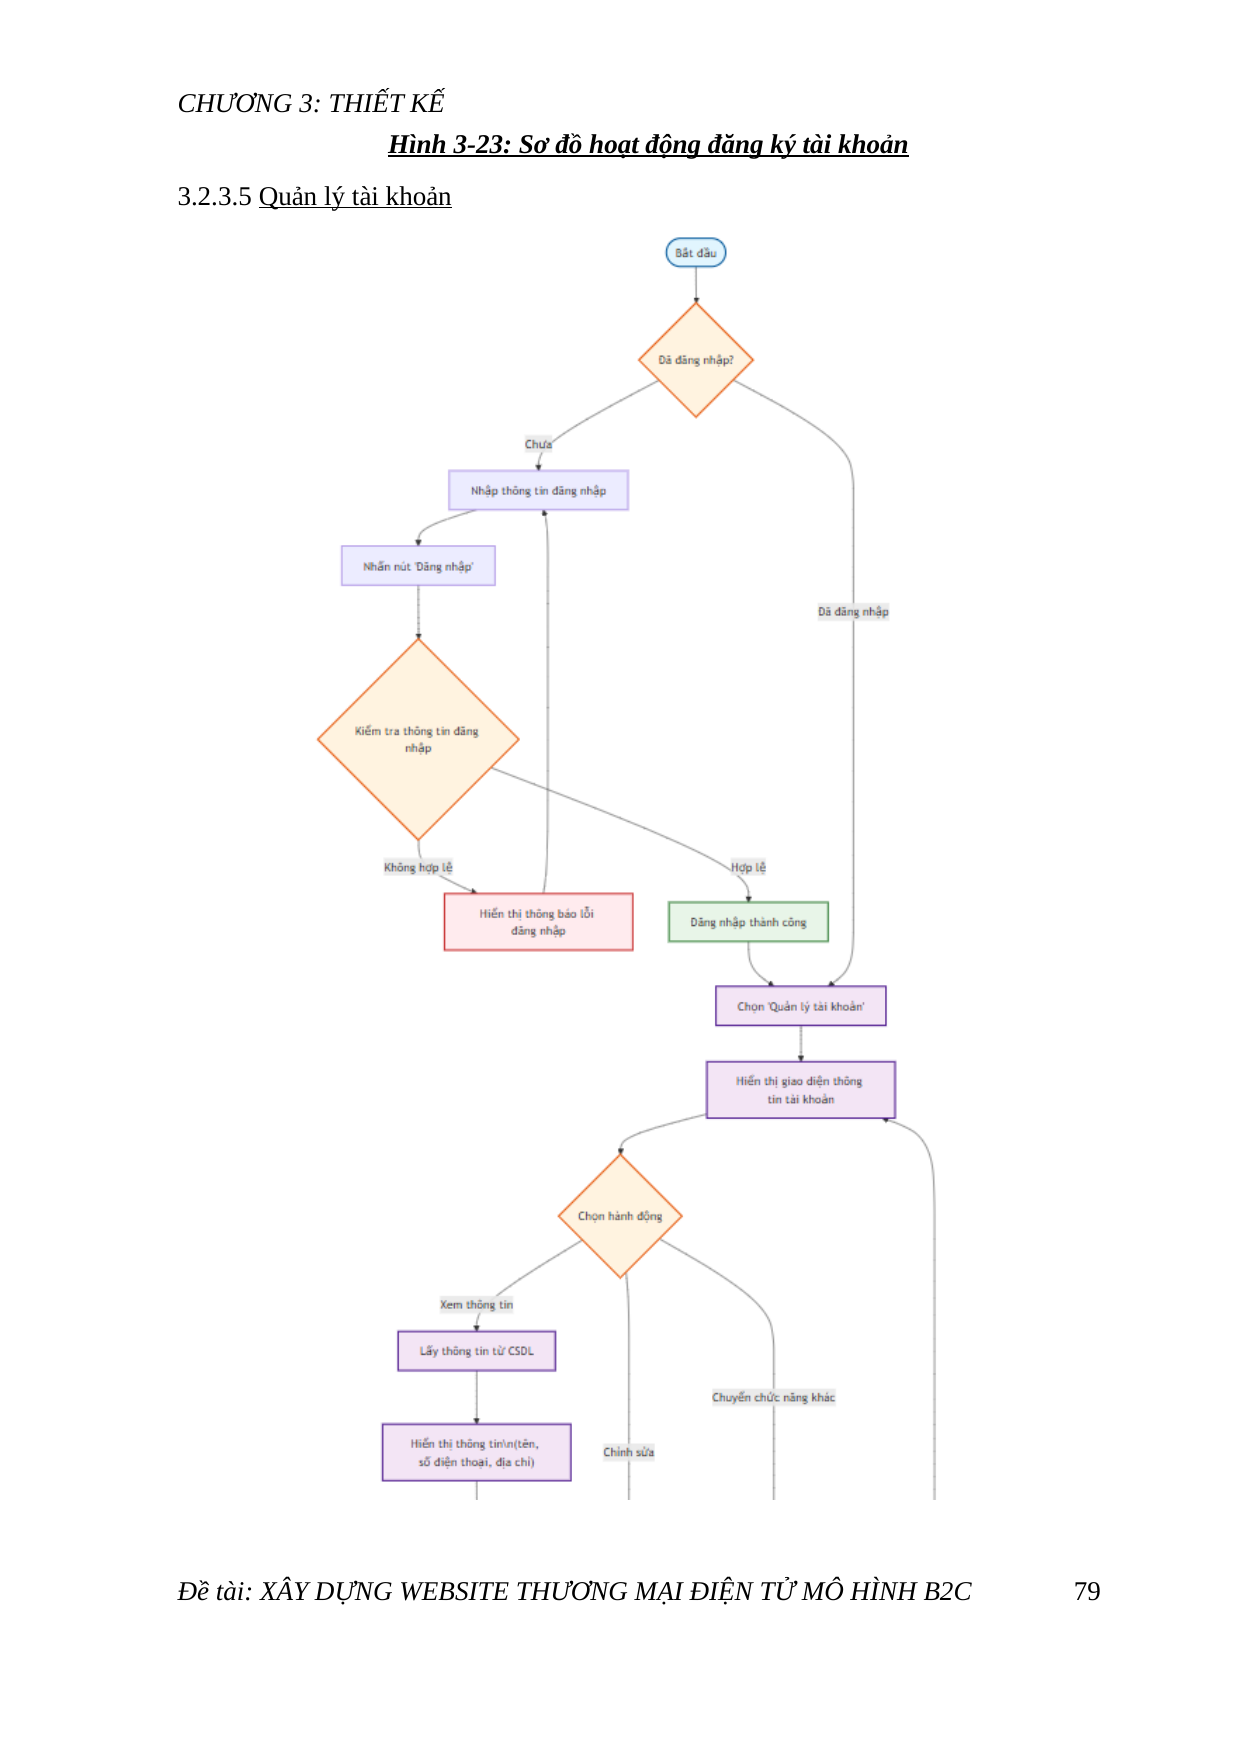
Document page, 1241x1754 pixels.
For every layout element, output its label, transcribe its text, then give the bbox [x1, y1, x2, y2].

subtitle 3.2.3.5 Quản lý tài khoản [177, 180, 1122, 211]
picture [177, 232, 1123, 1500]
text Hình 3-23: Sơ đồ hoạt động đăng ký tài khoản [177, 128, 1122, 159]
